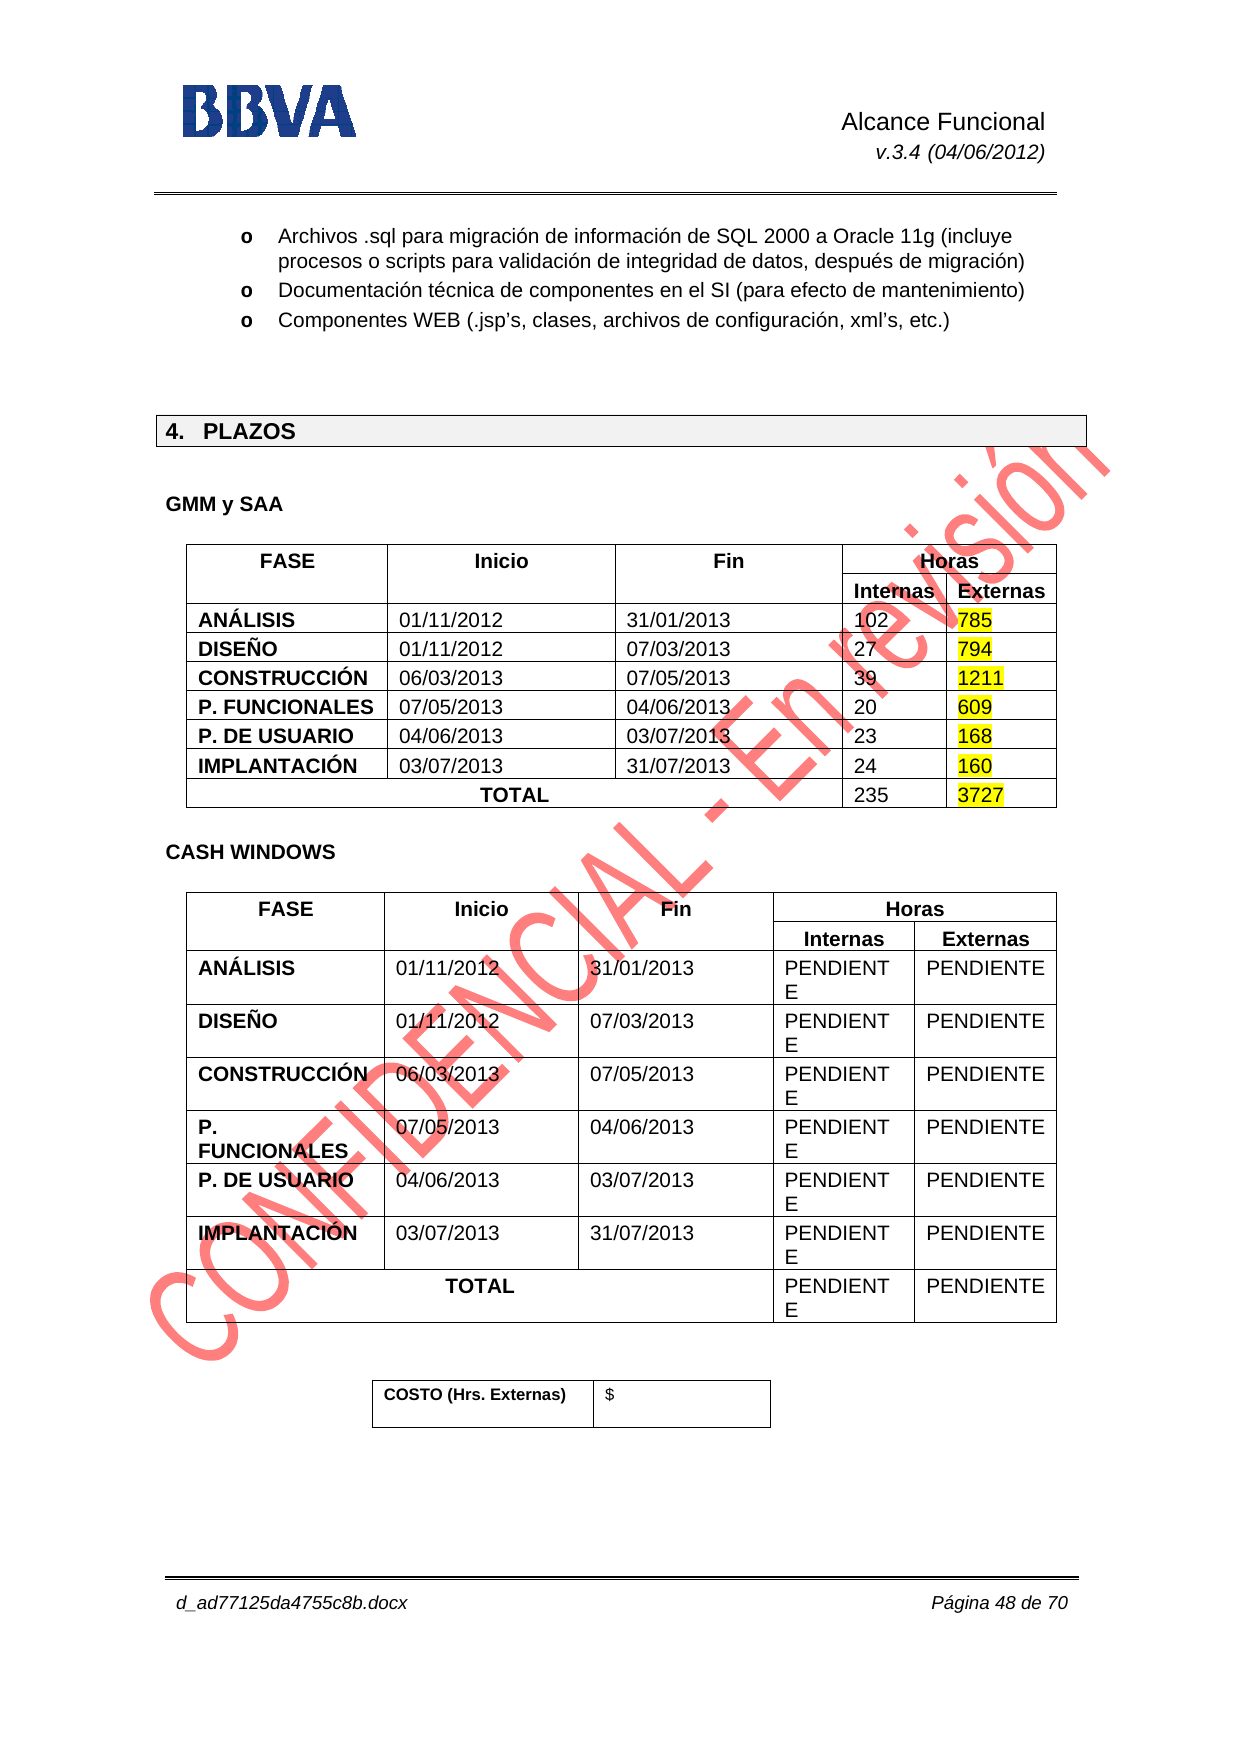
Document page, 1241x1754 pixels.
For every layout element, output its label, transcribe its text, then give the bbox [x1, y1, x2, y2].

table_cell PENDIENTE [915, 1058, 1056, 1110]
table_cell PENDIENTE [915, 1164, 1056, 1216]
table_cell 07/03/2013 [579, 1005, 773, 1057]
table_cell CONSTRUCCIÓN [187, 662, 387, 690]
table_cell PENDIENTE [915, 951, 1056, 1003]
picture [183, 85, 357, 137]
table_cell P. FUNCIONALES [187, 691, 387, 719]
table_cell IMPLANTACIÓN [187, 749, 387, 777]
table_cell 04/06/2013 [616, 691, 842, 719]
table_cell 07/05/2013 [579, 1058, 773, 1110]
table_cell 03/07/2013 [616, 720, 842, 748]
table_cell Externas [947, 574, 1056, 602]
table_cell PENDIENTE [774, 1164, 914, 1216]
table_cell 01/11/2012 [388, 633, 615, 661]
table_cell P. DE USUARIO [187, 720, 387, 748]
table_cell 794 [947, 633, 1056, 661]
table_header Horas [774, 893, 1056, 921]
table_cell 785 [947, 604, 1056, 632]
list Componentes WEB (.jsp’s, clases, archivos de configuración, xml’s, etc.) [240, 307, 1078, 333]
table_cell 31/07/2013 [579, 1217, 773, 1269]
table_cell 31/01/2013 [579, 951, 773, 1003]
table_cell 609 [947, 691, 1056, 719]
table_cell PENDIENTE [915, 1270, 1056, 1322]
table_header FASE [187, 545, 387, 602]
subtitle PLAZOS [157, 416, 1086, 446]
table_cell DISEÑO [187, 633, 387, 661]
table_header Horas [843, 545, 1056, 573]
table_cell Internas [843, 574, 946, 602]
table_cell 160 [947, 749, 1056, 777]
table_cell TOTAL [187, 1270, 773, 1322]
table_cell 235 [843, 779, 946, 807]
table_cell PENDIENTE [774, 951, 914, 1003]
table_cell 24 [843, 749, 946, 777]
table_header Inicio [385, 893, 578, 950]
table_cell PENDIENTE [774, 1058, 914, 1110]
table_cell 01/11/2012 [388, 604, 615, 632]
table_cell 07/05/2013 [388, 691, 615, 719]
table_cell 06/03/2013 [388, 662, 615, 690]
table_cell 102 [843, 604, 946, 632]
table_cell 06/03/2013 [385, 1058, 578, 1110]
table_header FASE [187, 893, 384, 950]
table_cell 04/06/2013 [388, 720, 615, 748]
table_cell 01/11/2012 [385, 1005, 578, 1057]
table_cell ANÁLISIS [187, 951, 384, 1003]
table_cell 31/01/2013 [616, 604, 842, 632]
table_cell P. DE USUARIO [187, 1164, 384, 1216]
table_cell PENDIENTE [774, 1270, 914, 1322]
table_cell ANÁLISIS [187, 604, 387, 632]
table_cell 01/11/2012 [385, 951, 578, 1003]
table_cell 03/07/2013 [388, 749, 615, 777]
table_cell P. FUNCIONALES [187, 1111, 384, 1163]
table_cell 39 [843, 662, 946, 690]
table_header Inicio [388, 545, 615, 602]
table_cell Internas [774, 922, 914, 950]
text GMM y SAA [165, 492, 1078, 516]
table_cell Externas [915, 922, 1056, 950]
table_cell CONSTRUCCIÓN [187, 1058, 384, 1110]
table_cell 31/07/2013 [616, 749, 842, 777]
table_cell PENDIENTE [915, 1005, 1056, 1057]
table_cell 3727 [947, 779, 1056, 807]
table_cell 03/07/2013 [385, 1217, 578, 1269]
list Documentación técnica de componentes en el SI (para efecto de mantenimiento) [240, 277, 1078, 303]
table_cell PENDIENTE [774, 1005, 914, 1057]
list Archivos .sql para migración de información de SQL Oracle 11g (incluye procesos o scripts para validación de integridad de datos, después de migración) [240, 223, 1078, 273]
table_header COSTO (Hrs. Externas) [373, 1381, 593, 1427]
table_header $ [594, 1381, 770, 1427]
table_cell 07/05/2013 [385, 1111, 578, 1163]
table_cell DISEÑO [187, 1005, 384, 1057]
table_cell 04/06/2013 [385, 1164, 578, 1216]
table_cell PENDIENTE [774, 1217, 914, 1269]
table_cell 03/07/2013 [579, 1164, 773, 1216]
table_header Fin [579, 893, 773, 950]
table_cell PENDIENTE [915, 1111, 1056, 1163]
table_cell 168 [947, 720, 1056, 748]
table_cell 07/05/2013 [616, 662, 842, 690]
table_cell 27 [843, 633, 946, 661]
table_cell PENDIENTE [915, 1217, 1056, 1269]
table_cell 04/06/2013 [579, 1111, 773, 1163]
table_cell 07/03/2013 [616, 633, 842, 661]
table_header Fin [616, 545, 842, 602]
table_cell 20 [843, 691, 946, 719]
table_cell IMPLANTACIÓN [187, 1217, 384, 1269]
table_cell TOTAL [187, 779, 842, 807]
table_cell 23 [843, 720, 946, 748]
text CASH WINDOWS [165, 840, 1078, 864]
table_cell PENDIENTE [774, 1111, 914, 1163]
table_cell 1211 [947, 662, 1056, 690]
